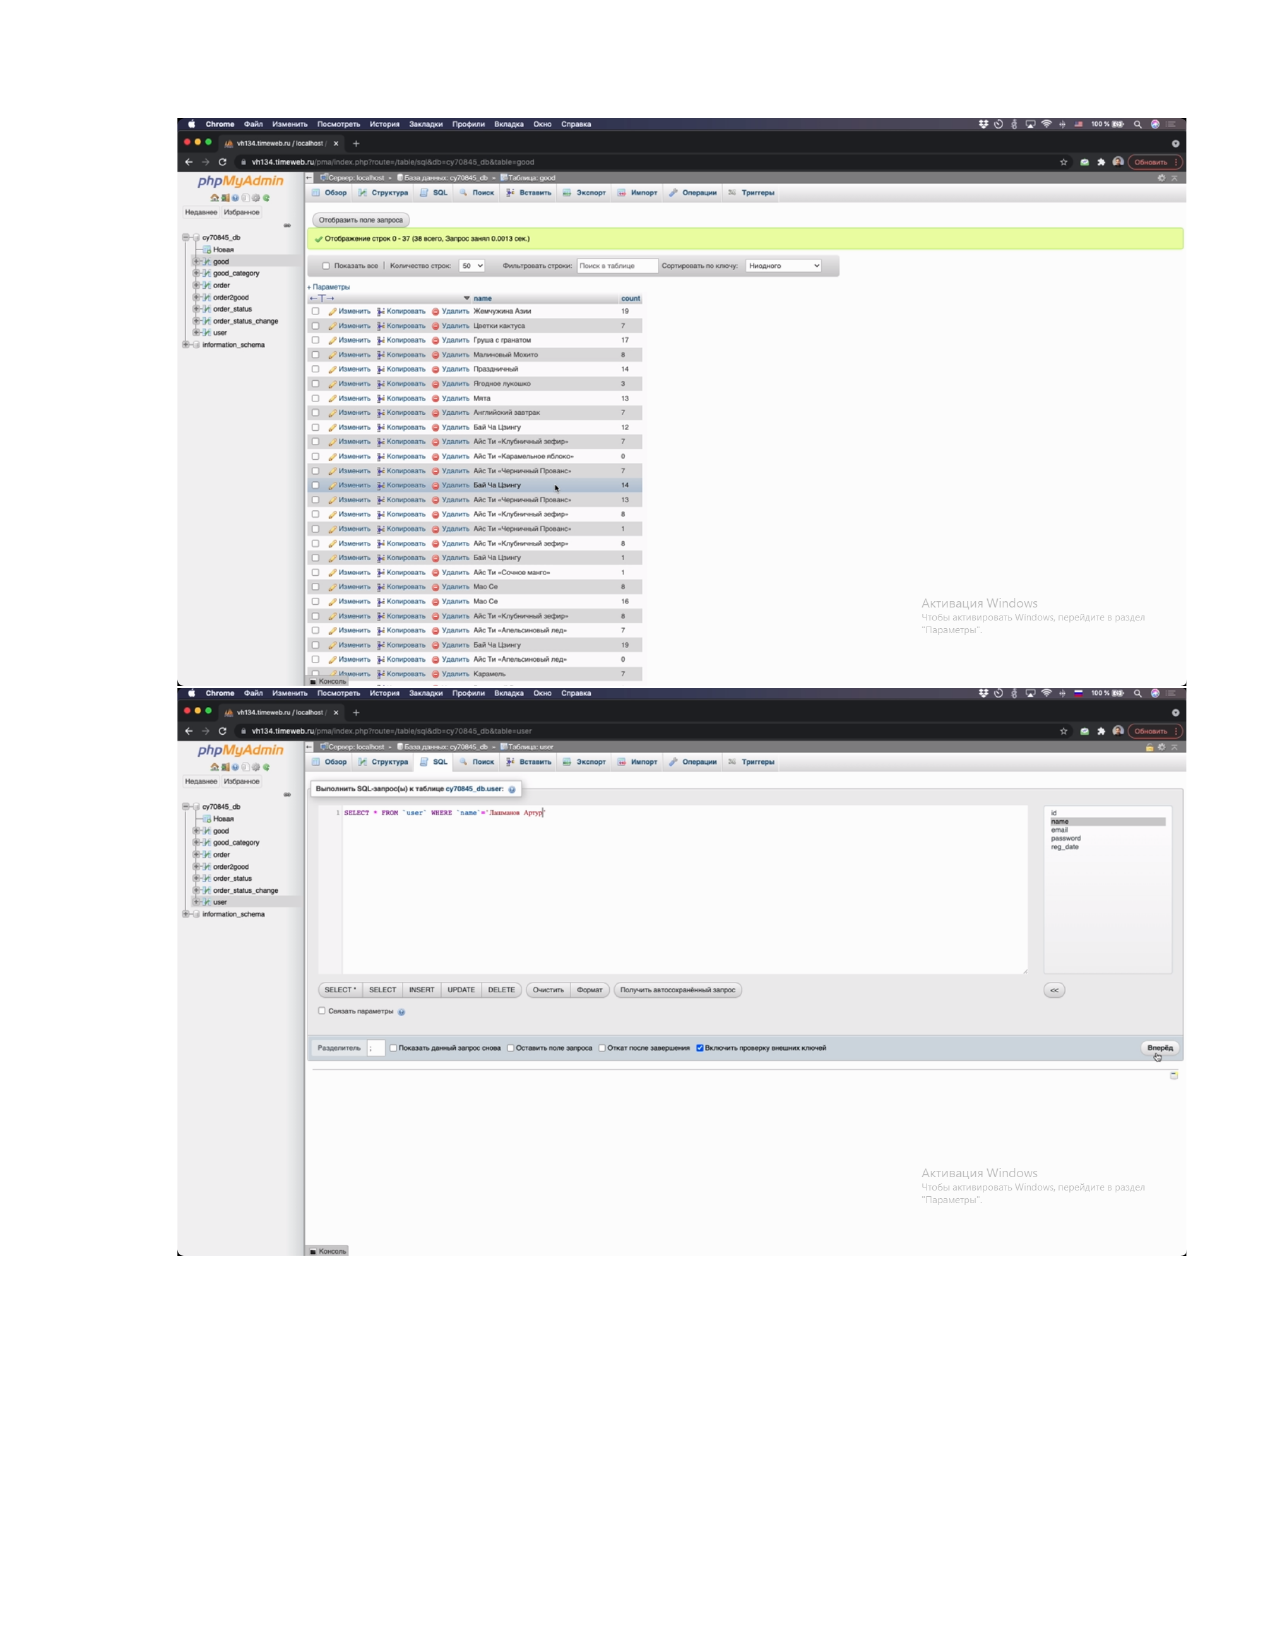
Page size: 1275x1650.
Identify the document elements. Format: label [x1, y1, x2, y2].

picture [177, 118, 1187, 686]
picture [177, 688, 1187, 1256]
